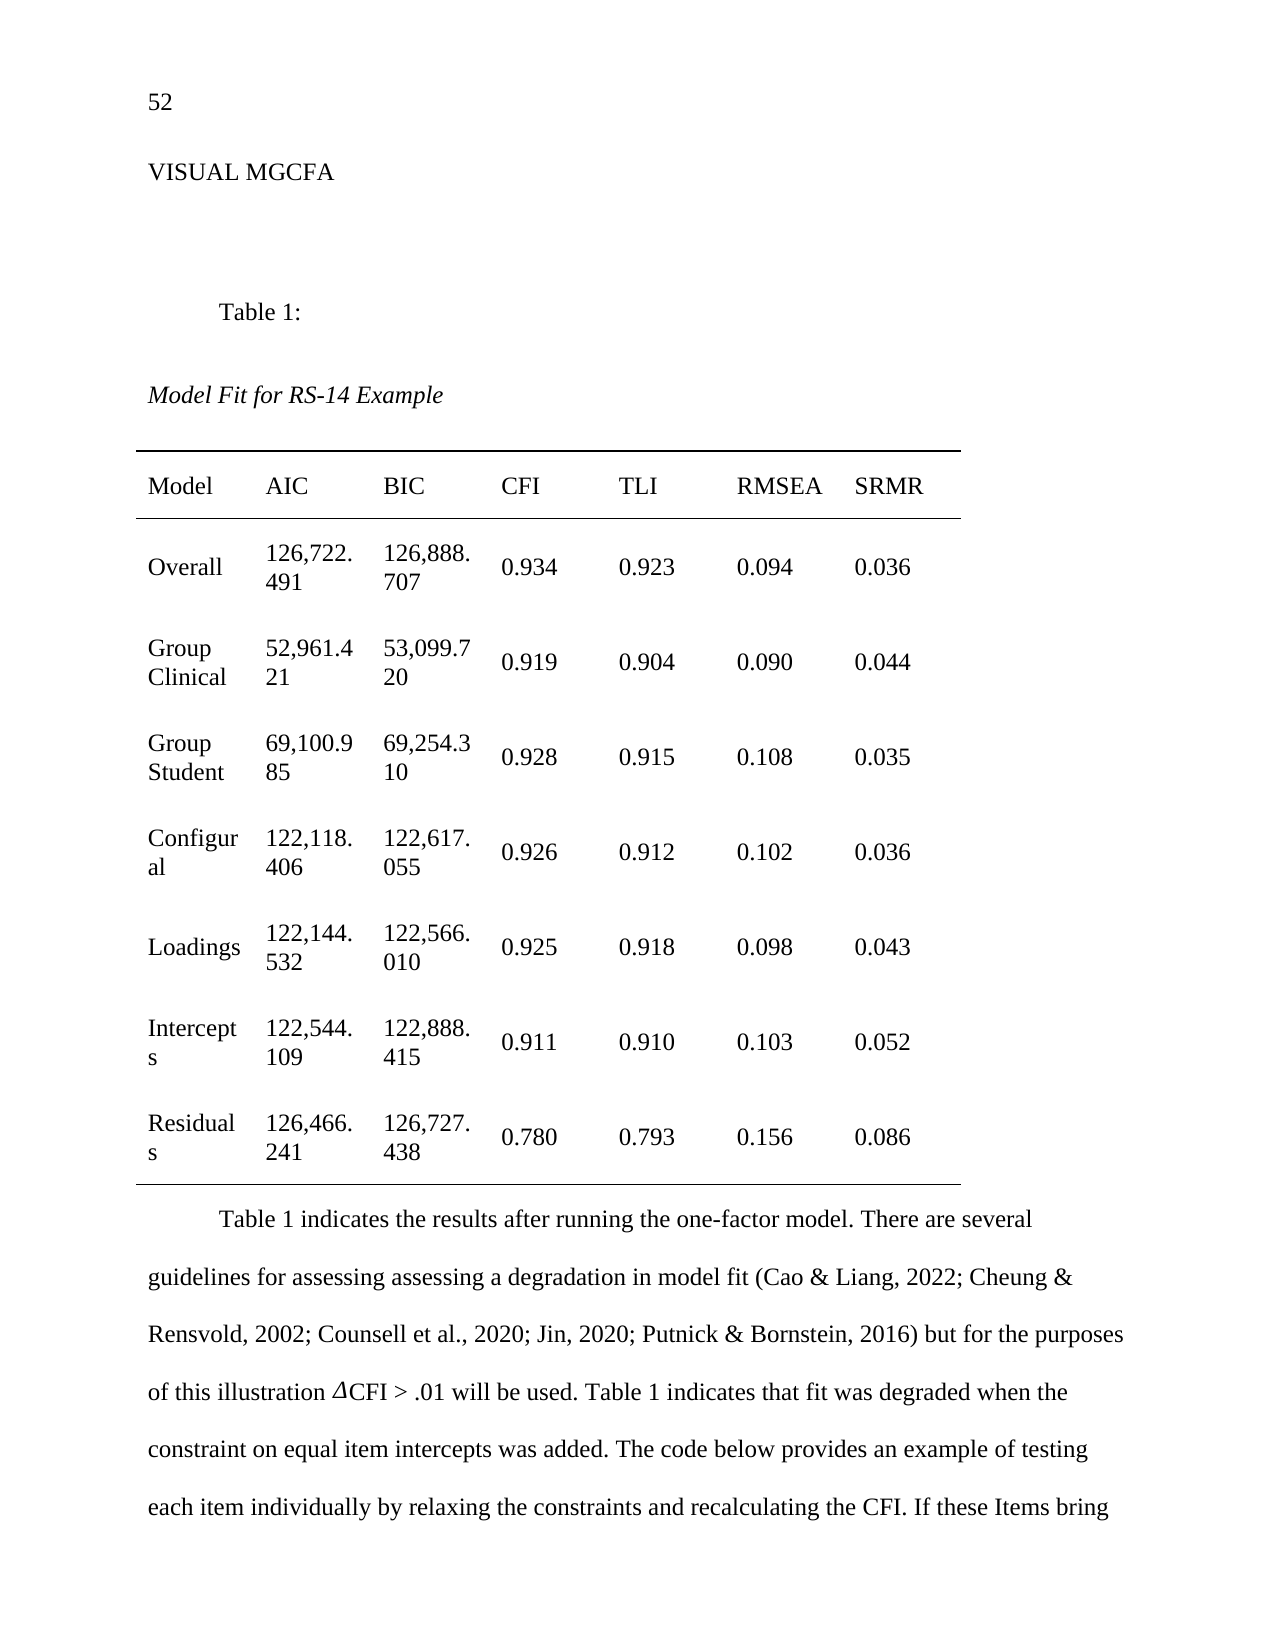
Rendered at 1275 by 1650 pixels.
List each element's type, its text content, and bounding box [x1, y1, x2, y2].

table_cell 0.108 [725, 709, 843, 804]
table_cell 0.052 [843, 994, 961, 1089]
table_cell 0.926 [490, 804, 607, 899]
text Model Fit for RS-14 Example [148, 380, 1127, 409]
table_cell 0.912 [608, 804, 725, 899]
table_cell 122,617.055 [372, 804, 490, 899]
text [148, 1204, 1127, 1520]
table_cell 0.919 [490, 614, 607, 709]
table_cell 0.044 [843, 614, 961, 709]
table_header SRMR [843, 452, 961, 518]
table_cell 69,100.985 [254, 709, 372, 804]
table_cell Residuals [136, 1089, 254, 1184]
table_cell 122,144.532 [254, 899, 372, 994]
table_cell 0.086 [843, 1089, 961, 1184]
table_cell Overall [136, 519, 254, 614]
table_cell 0.094 [725, 519, 843, 614]
table_cell 122,888.415 [372, 994, 490, 1089]
table_cell 0.910 [608, 994, 725, 1089]
table_cell Intercepts [136, 994, 254, 1089]
text Table 1: [148, 297, 1127, 326]
table_cell 0.098 [725, 899, 843, 994]
table_cell 53,099.720 [372, 614, 490, 709]
table_cell Group Clinical [136, 614, 254, 709]
table_cell Loadings [136, 899, 254, 994]
table_cell 0.036 [843, 804, 961, 899]
table_header CFI [490, 452, 607, 518]
table_header BIC [372, 452, 490, 518]
table_cell 0.918 [608, 899, 725, 994]
table_cell 0.925 [490, 899, 607, 994]
table_cell 0.928 [490, 709, 607, 804]
table_cell 52,961.421 [254, 614, 372, 709]
table_cell 69,254.310 [372, 709, 490, 804]
table_cell 0.780 [490, 1089, 607, 1184]
table_cell 0.102 [725, 804, 843, 899]
table_cell 126,888.707 [372, 519, 490, 614]
table_cell 0.103 [725, 994, 843, 1089]
table_header AIC [254, 452, 372, 518]
table_cell 0.156 [725, 1089, 843, 1184]
table_header RMSEA [725, 452, 843, 518]
table_cell 0.036 [843, 519, 961, 614]
table_header Model [136, 452, 254, 518]
table_cell 126,722.491 [254, 519, 372, 614]
table_cell 126,466.241 [254, 1089, 372, 1184]
table_cell Configural [136, 804, 254, 899]
table_cell 122,544.109 [254, 994, 372, 1089]
table_cell 122,566.010 [372, 899, 490, 994]
table_cell 126,727.438 [372, 1089, 490, 1184]
table_cell 0.934 [490, 519, 607, 614]
table_cell 0.035 [843, 709, 961, 804]
table_cell 0.043 [843, 899, 961, 994]
table_header TLI [608, 452, 725, 518]
table_cell 0.923 [608, 519, 725, 614]
table_cell 0.915 [608, 709, 725, 804]
table_cell 0.793 [608, 1089, 725, 1184]
table_cell 122,118.406 [254, 804, 372, 899]
table_cell 0.090 [725, 614, 843, 709]
table_cell 0.904 [608, 614, 725, 709]
table_cell Group Student [136, 709, 254, 804]
table_cell 0.911 [490, 994, 607, 1089]
